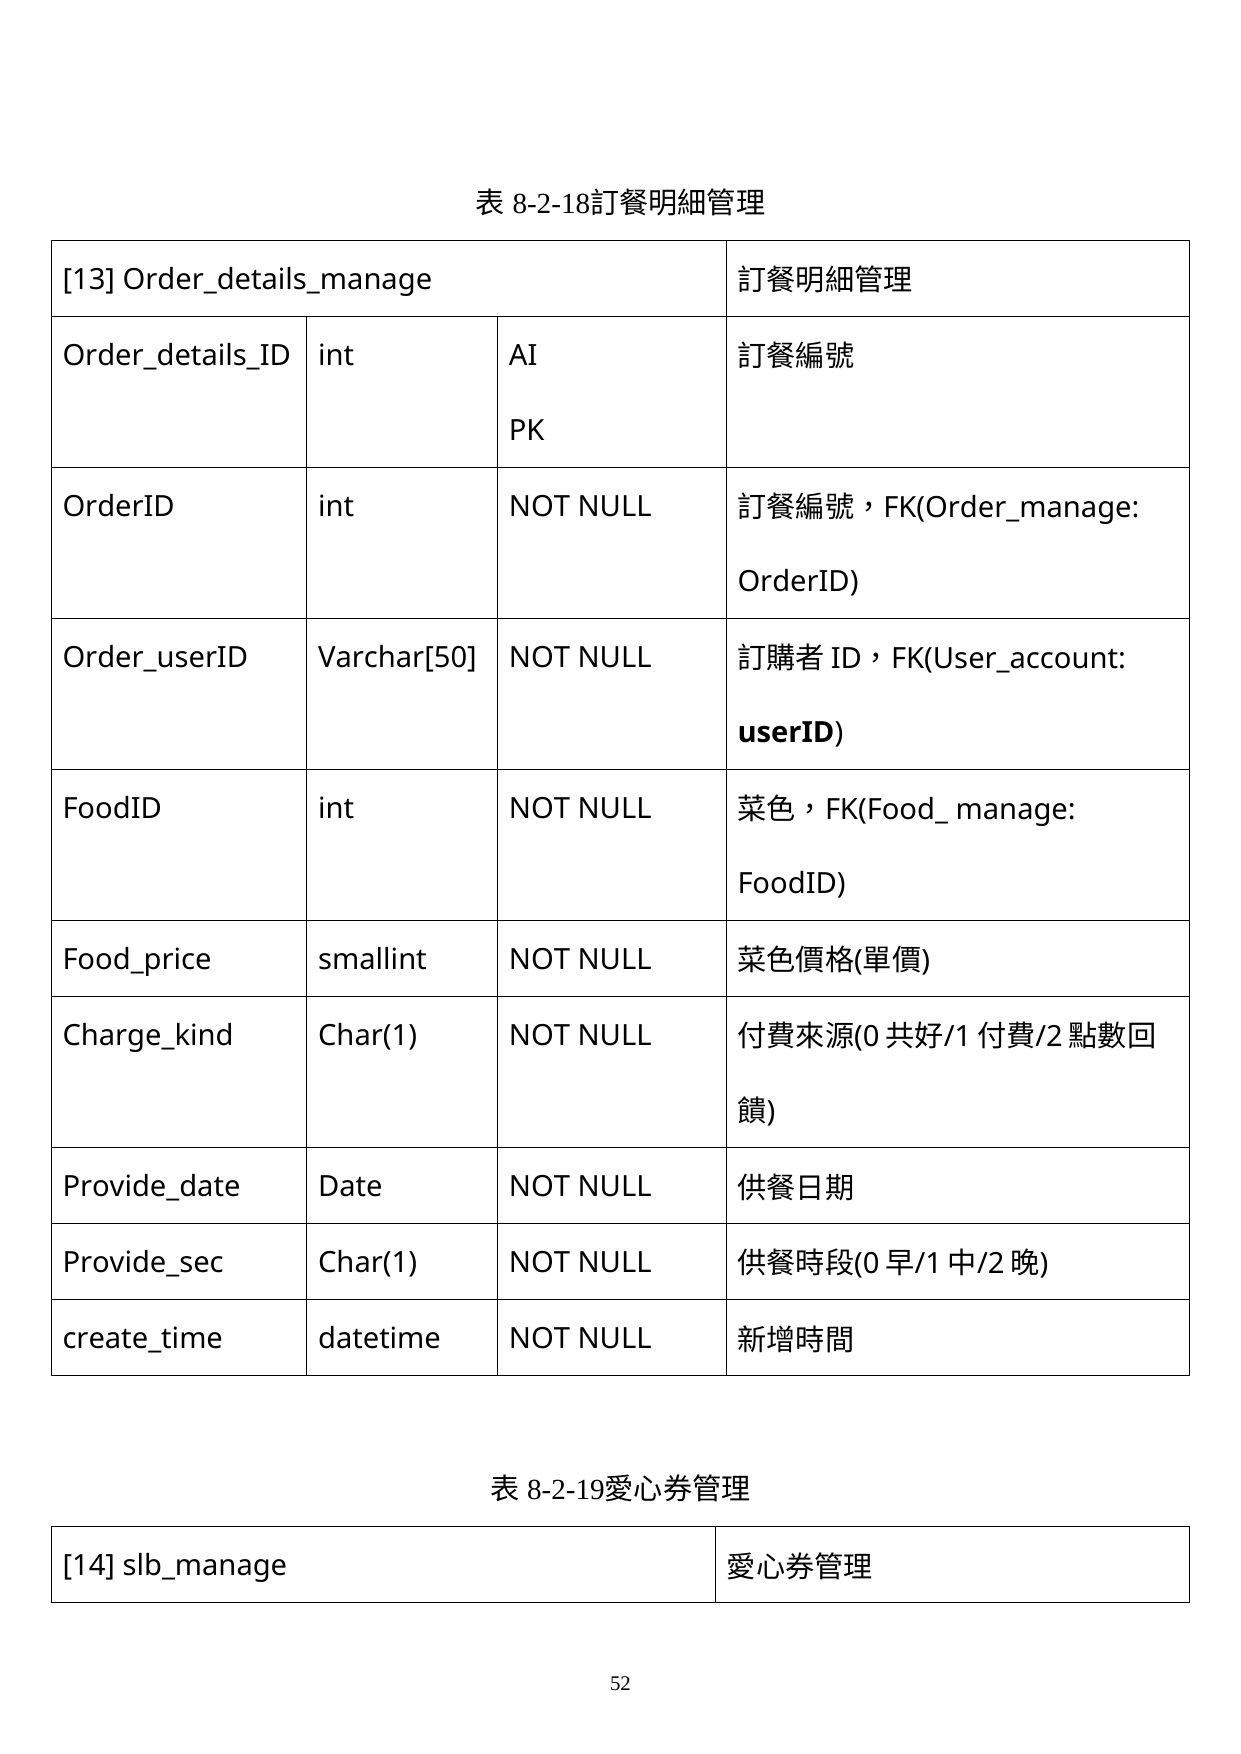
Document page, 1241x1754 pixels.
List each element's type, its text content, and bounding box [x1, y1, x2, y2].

table_cell NOT NULL [498, 1300, 726, 1375]
table_cell datetime [307, 1300, 497, 1375]
table_cell Order_details_ID [52, 317, 306, 467]
table_cell NOT NULL [498, 770, 726, 920]
table_cell 菜色價格(單價) [727, 921, 1189, 996]
table_cell OrderID [52, 468, 306, 618]
table_cell 訂餐編號 [727, 317, 1189, 467]
table_cell Order_userID [52, 619, 306, 769]
table_header [13] Order_details_manage [52, 241, 726, 316]
table_cell 訂餐編號，FK(Order_manage: OrderID) [727, 468, 1189, 618]
table_cell int [307, 317, 497, 467]
table_header [14] slb_manage [52, 1527, 715, 1602]
table_cell Varchar[50] [307, 619, 497, 769]
table_cell Char(1) [307, 1224, 497, 1299]
table_cell int [307, 468, 497, 618]
table_cell FoodID [52, 770, 306, 920]
table_cell 供餐日期 [727, 1148, 1189, 1223]
table_cell create_time [52, 1300, 306, 1375]
table_cell Food_price [52, 921, 306, 996]
table_cell NOT NULL [498, 921, 726, 996]
table_cell 菜色，FK(Food_ manage: FoodID) [727, 770, 1189, 920]
table_cell 供餐時段(0早/1中/2晚) [727, 1224, 1189, 1299]
table_cell int [307, 770, 497, 920]
table_cell Provide_date [52, 1148, 306, 1223]
table_cell 訂購者ID，FK(User_account: userID) [727, 619, 1189, 769]
table_cell NOT NULL [498, 997, 726, 1147]
table_cell NOT NULL [498, 619, 726, 769]
table_cell Date [307, 1148, 497, 1223]
table_cell Charge_kind [52, 997, 306, 1147]
table_cell Provide_sec [52, 1224, 306, 1299]
table_cell NOT NULL [498, 468, 726, 618]
table_header 愛心券管理 [716, 1527, 1189, 1602]
table_cell NOT NULL [498, 1224, 726, 1299]
table_cell 新增時間 [727, 1300, 1189, 1375]
table_header 訂餐明細管理 [727, 241, 1189, 316]
table_cell AI PK [498, 317, 726, 467]
table_cell 付費來源(0共好/1付費/2點數回饋) [727, 997, 1189, 1147]
table_cell NOT NULL [498, 1148, 726, 1223]
table_cell Char(1) [307, 997, 497, 1147]
table_cell smallint [307, 921, 497, 996]
